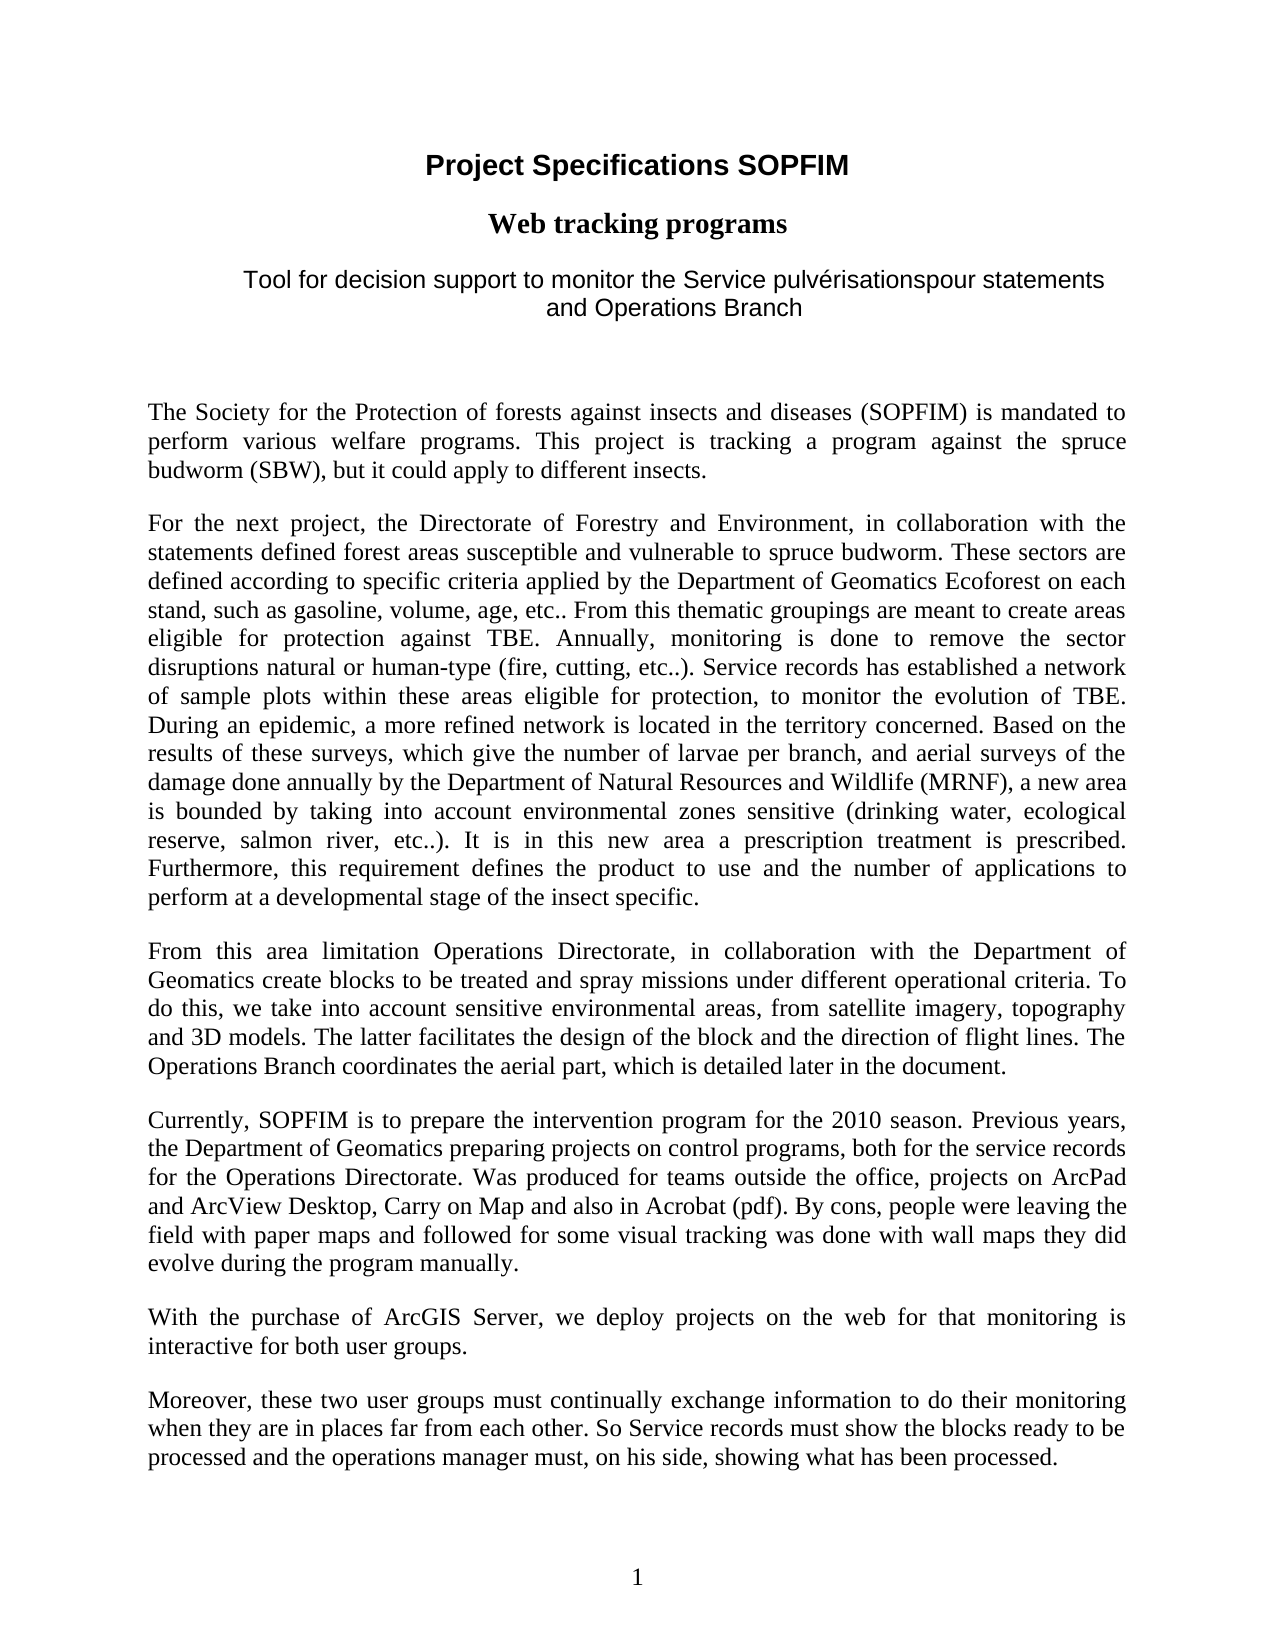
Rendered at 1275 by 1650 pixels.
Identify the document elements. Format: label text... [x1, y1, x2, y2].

text Project Specifications SOPFIM [148, 148, 1127, 181]
subtitle Web tracking programs [148, 206, 1127, 240]
text Moreover, these two user groups must continually exchange information to do their monitoring when they are in places far from each other. So Service records must show the blocks ready to be processed and the operations manager must, on his side, showing what has been processed. [148, 1385, 1127, 1471]
text For the next project, the Directorate of Forestry and Environment, in collaboration with the statements defined forest areas susceptible and vulnerable to spruce budworm. These sectors are defined according to specific criteria applied by the Department of Geomatics Ecoforest on each stand, such as gasoline, volume, age, etc.. From this thematic groupings are meant to create areas eligible for protection against TBE. Annually, monitoring is done to remove the sector disruptions natural or human-type (fire, cutting, etc..). Service records has established a network of sample plots within these areas eligible for protection, to monitor the evolution of TBE. During an epidemic, a more refined network is located in the territory concerned. Based on the results of these surveys, which give the number of larvae per branch, and aerial surveys of the damage done annually by the Department of Natural Resources and Wildlife (MRNF), a new area is bounded by taking into account environmental zones sensitive (drinking water, ecological reserve, salmon river, etc..). It is in this new area a prescription treatment is prescribed. Furthermore, this requirement defines the product to use and the number of applications to perform at a developmental stage of the insect specific. [148, 508, 1127, 911]
text The Society for the Protection of forests against insects and diseases (SOPFIM) is mandated to perform various welfare programs. This project is tracking a program against the spruce budworm (SBW), but it could apply to different insects. [148, 397, 1127, 483]
text Tool for decision support to monitor the Service pulvérisationspour statements and Operations Branch [221, 265, 1127, 322]
text With the purchase of ArcGIS Server, we deploy projects on the web for that monitoring is interactive for both user groups. [148, 1302, 1127, 1360]
text Currently, SOPFIM is to prepare the intervention program for the 2010 season. Previous years, the Department of Geomatics preparing projects on control programs, both for the service records for the Operations Directorate. Was produced for teams outside the office, projects on ArcPad and ArcView Desktop, Carry on Map and also in Acrobat (pdf). By cons, people were leaving the field with paper maps and followed for some visual tracking was done with wall maps they did evolve during the program manually. [148, 1105, 1127, 1277]
text From this area limitation Operations Directorate, in collaboration with the Department of Geomatics create blocks to be treated and spray missions under different operational criteria. To do this, we take into account sensitive environmental areas, from satellite imagery, topography and 3D models. The latter facilitates the design of the block and the direction of flight lines. The Operations Branch coordinates the aerial part, which is detailed later in the document. [148, 936, 1127, 1080]
